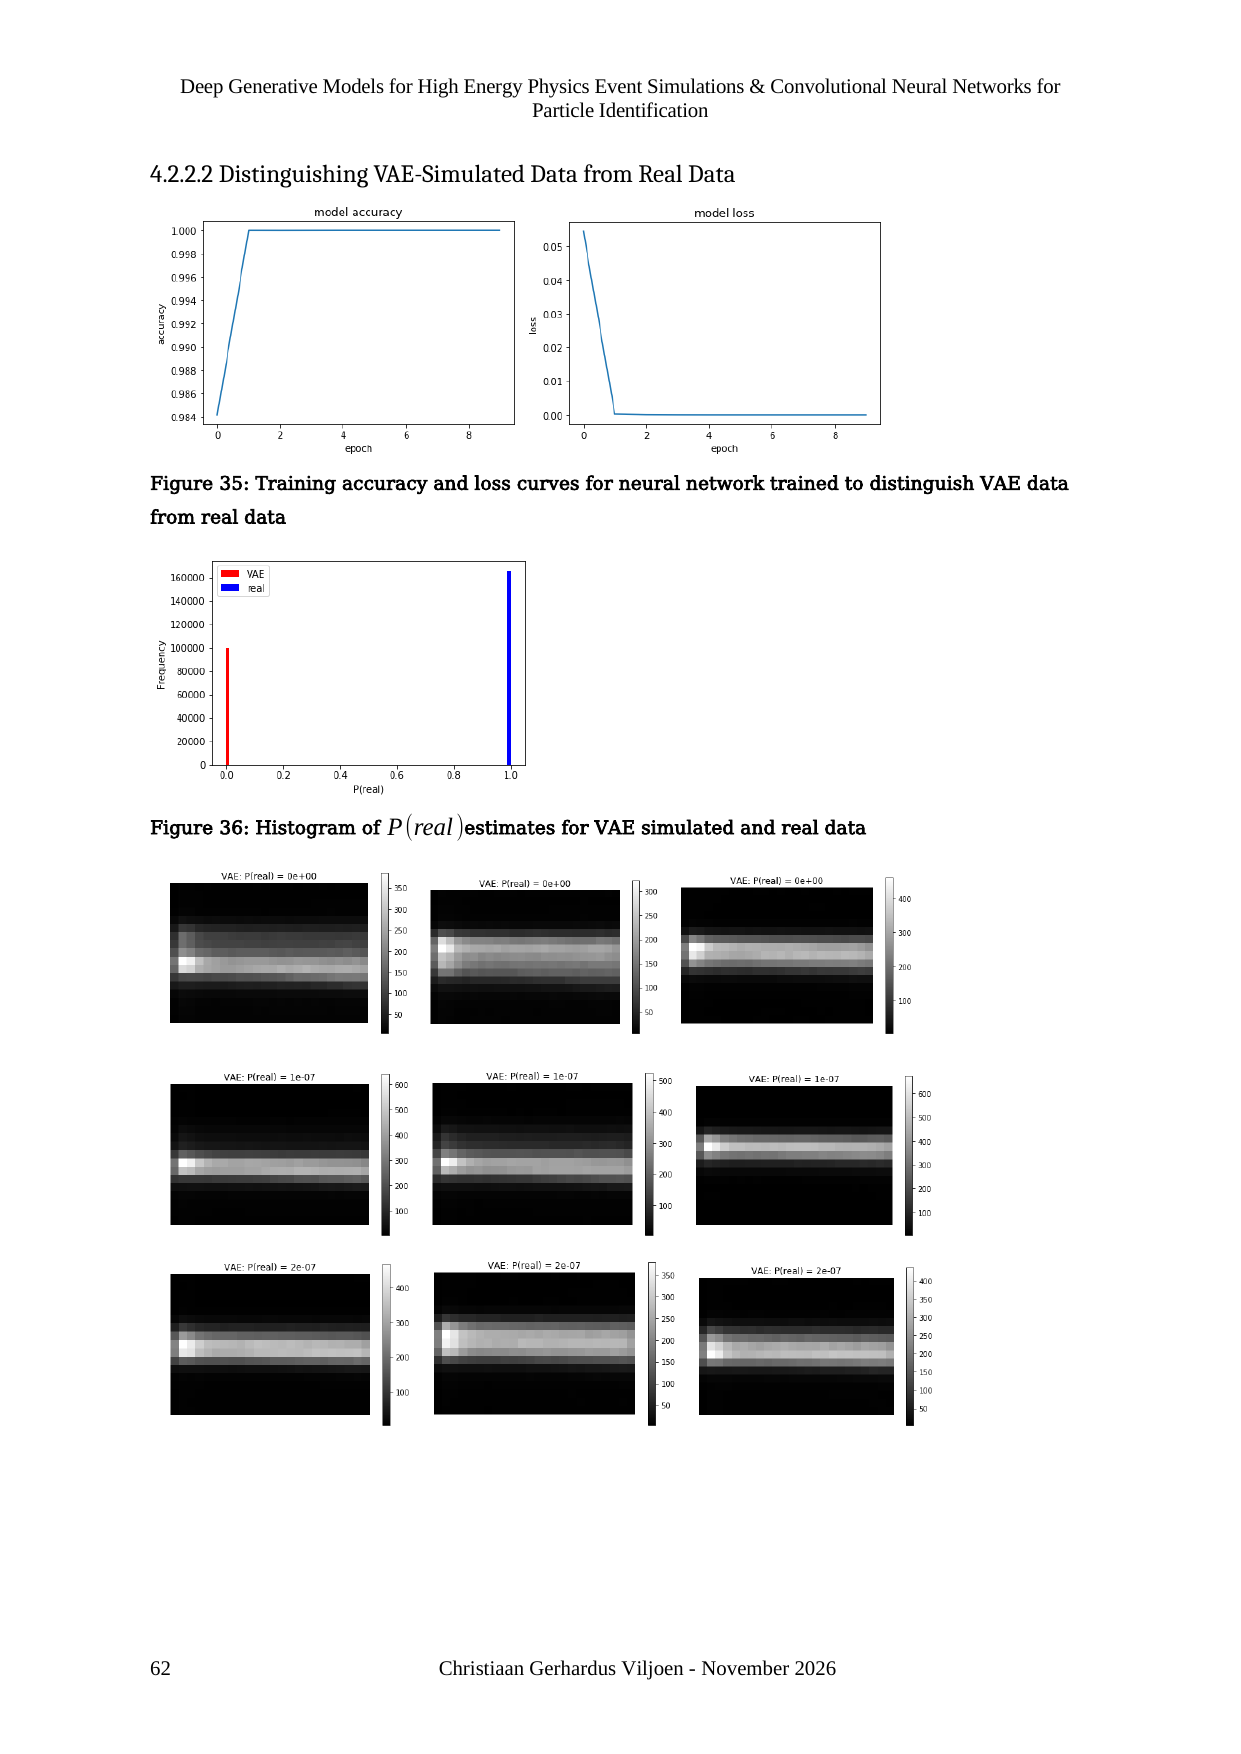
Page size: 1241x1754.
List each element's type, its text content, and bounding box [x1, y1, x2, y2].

picture [150, 200, 888, 459]
picture [150, 865, 916, 1041]
text Figure 35: Training accuracy and loss curves for neural network trained to distinguish VAE data from real data [150, 471, 1090, 527]
picture [150, 551, 534, 800]
subtitle Distinguishing VAE-Simulated Data from Real Data [150, 159, 1090, 188]
picture [150, 1255, 937, 1433]
picture [150, 1066, 936, 1243]
text Figure 36: Histogram of estimates for VAE simulated and real data [150, 812, 1090, 842]
